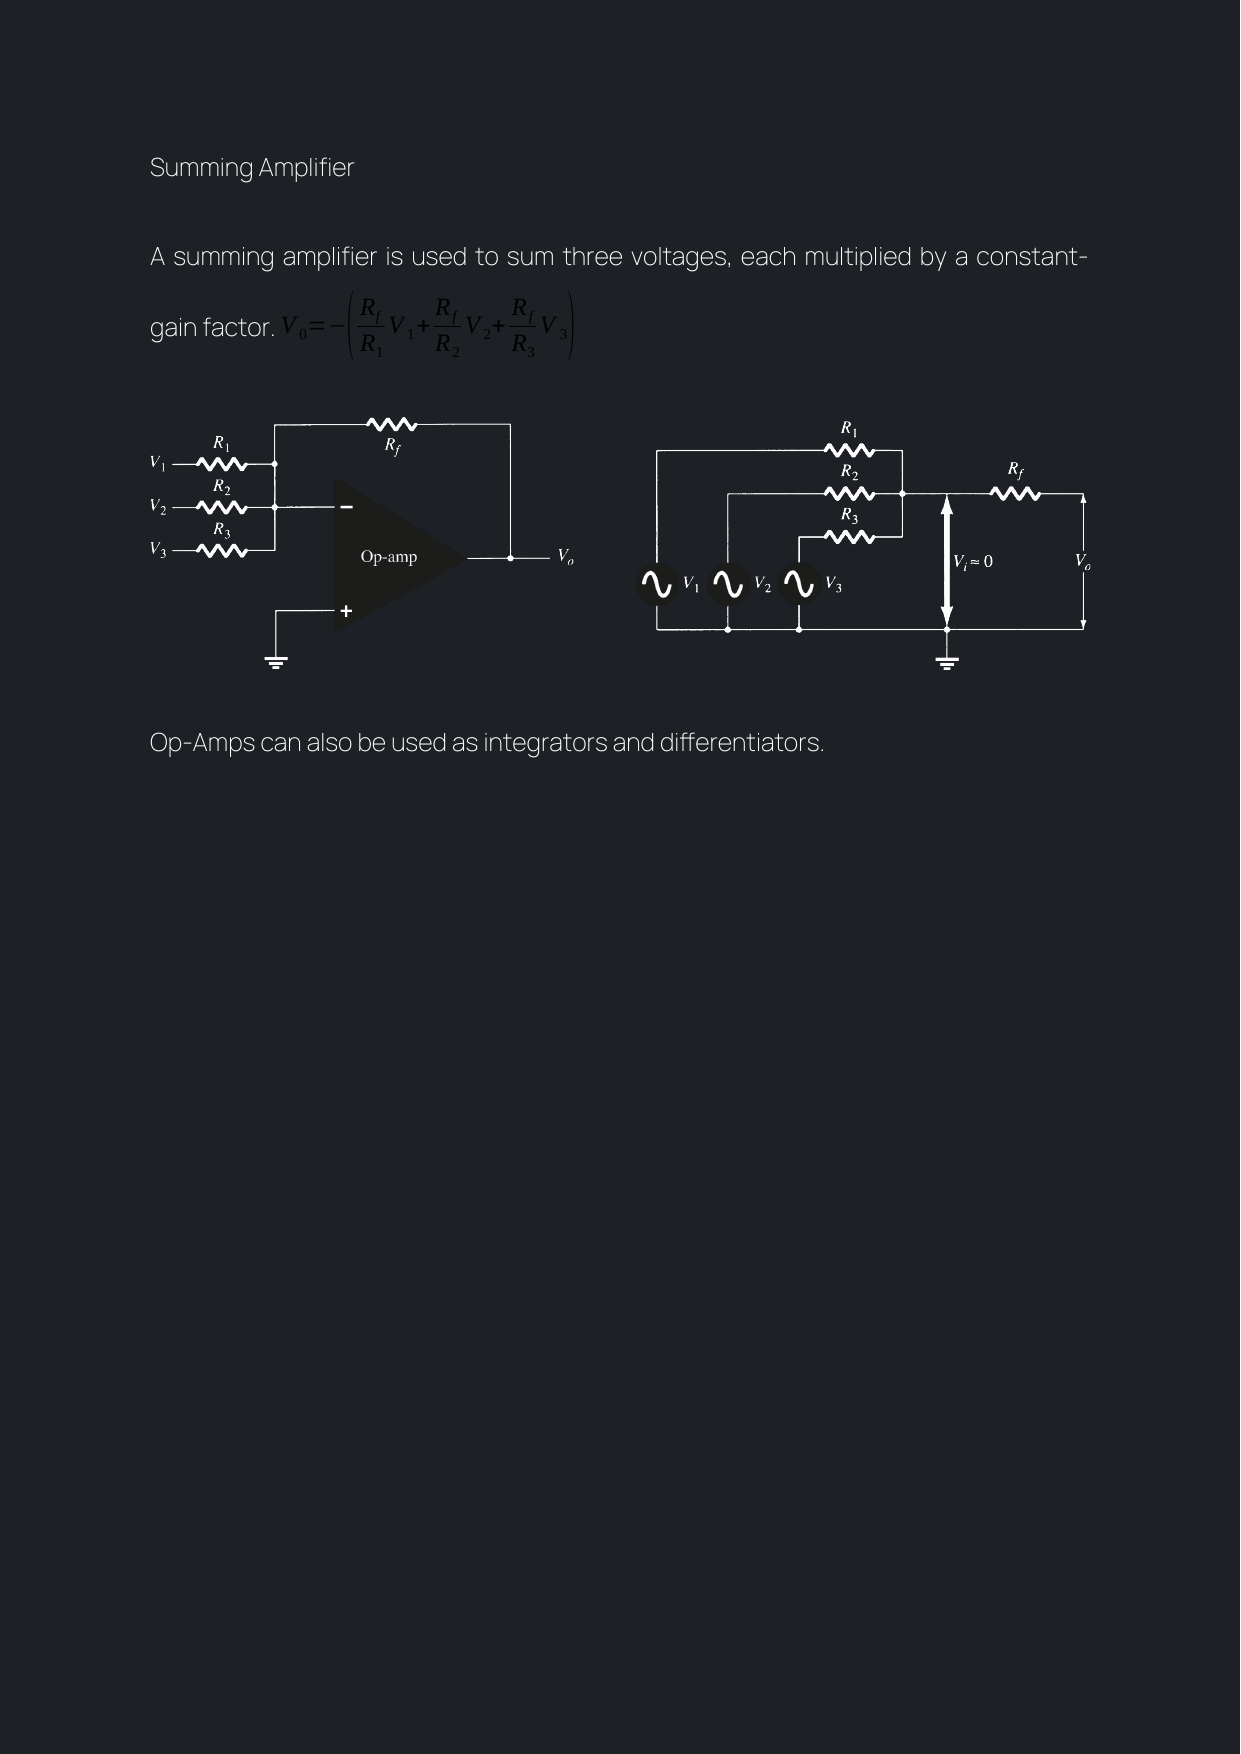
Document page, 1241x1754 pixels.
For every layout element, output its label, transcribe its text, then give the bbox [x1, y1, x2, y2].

subtitle Summing Amplifier [150, 150, 1090, 184]
text A summing amplifier is used to sum three voltages, each multiplied by a constant-gain factor. [150, 239, 1090, 363]
picture [150, 417, 1091, 670]
text Op-Amps can also be used as integrators and differentiators. [150, 724, 1090, 758]
